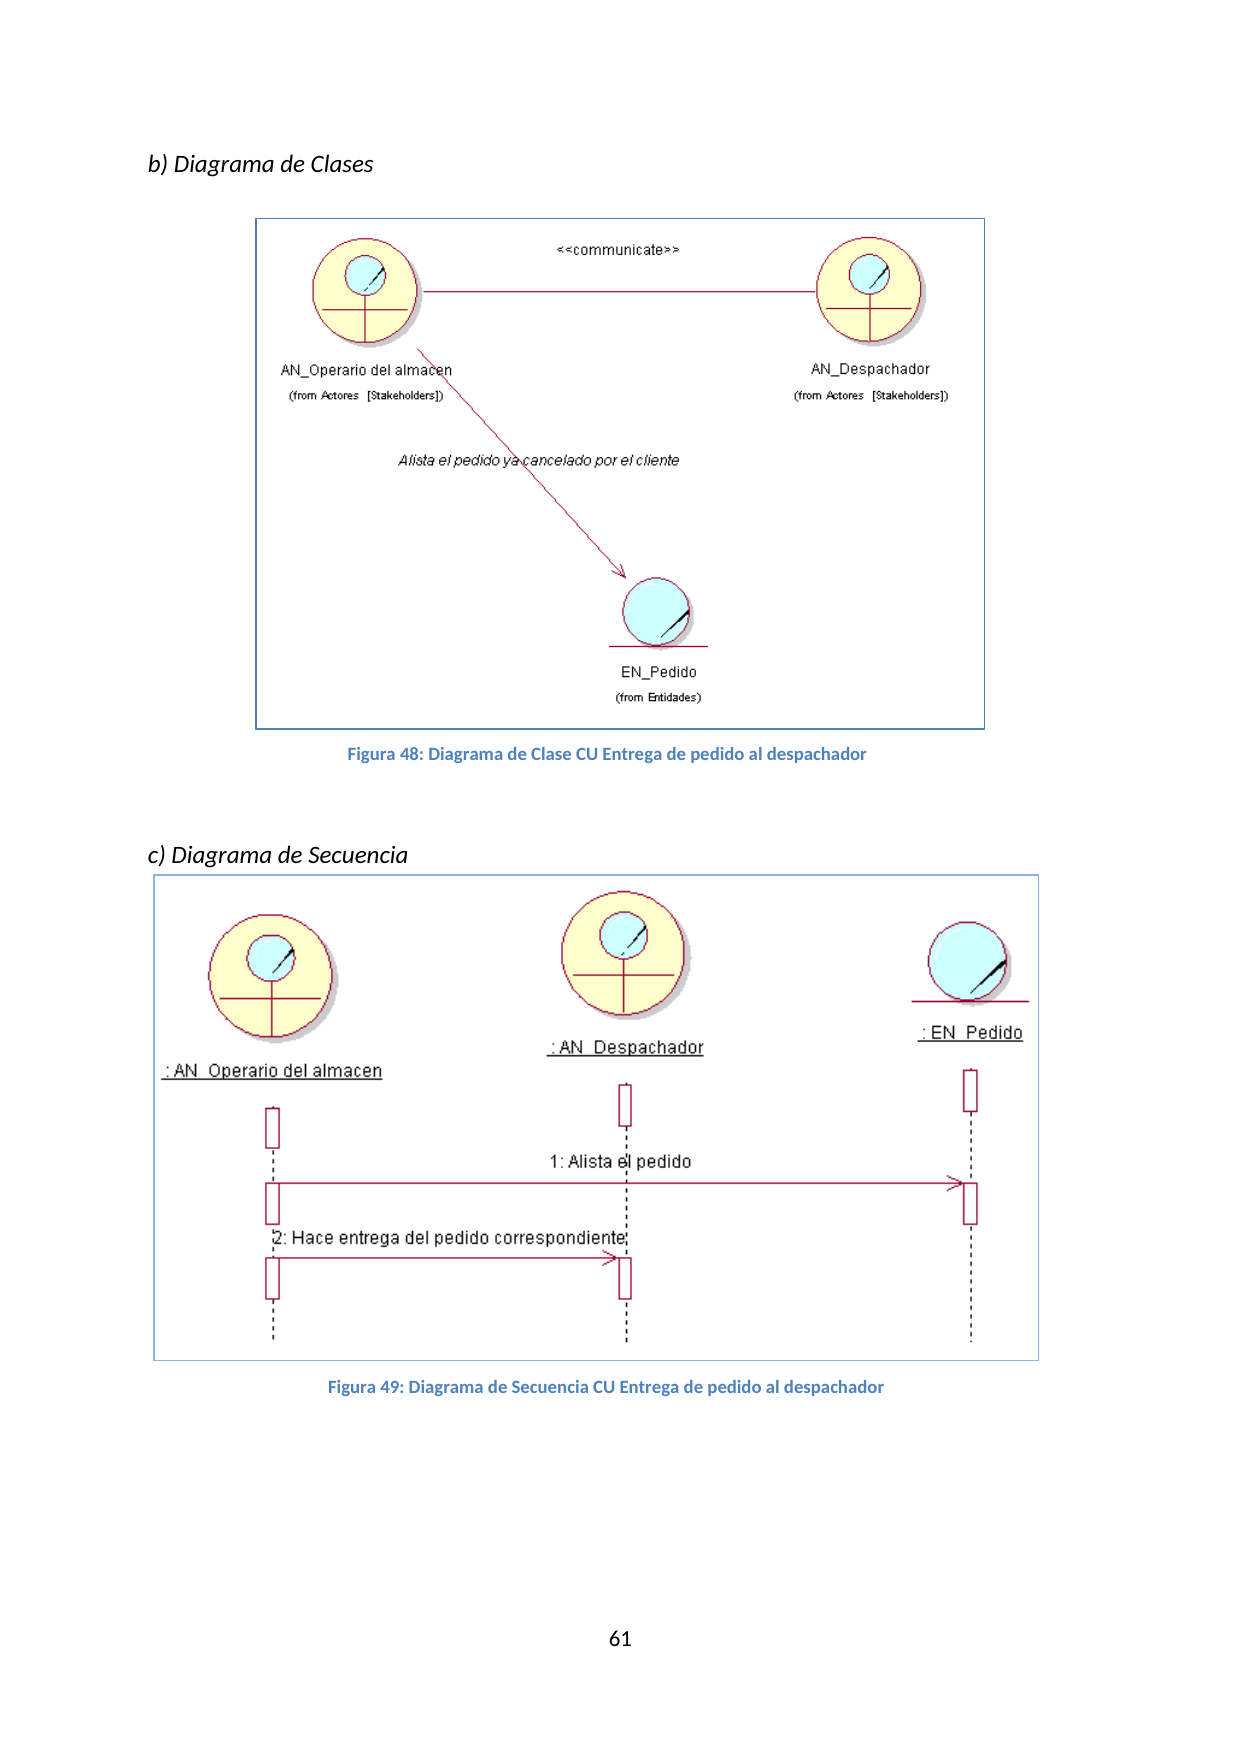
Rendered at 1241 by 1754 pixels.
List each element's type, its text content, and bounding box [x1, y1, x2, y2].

list b) Diagrama de Clases [148, 148, 1093, 178]
picture [257, 219, 984, 728]
list c) Diagrama de Secuencia [148, 839, 1093, 869]
picture [155, 876, 1038, 1360]
